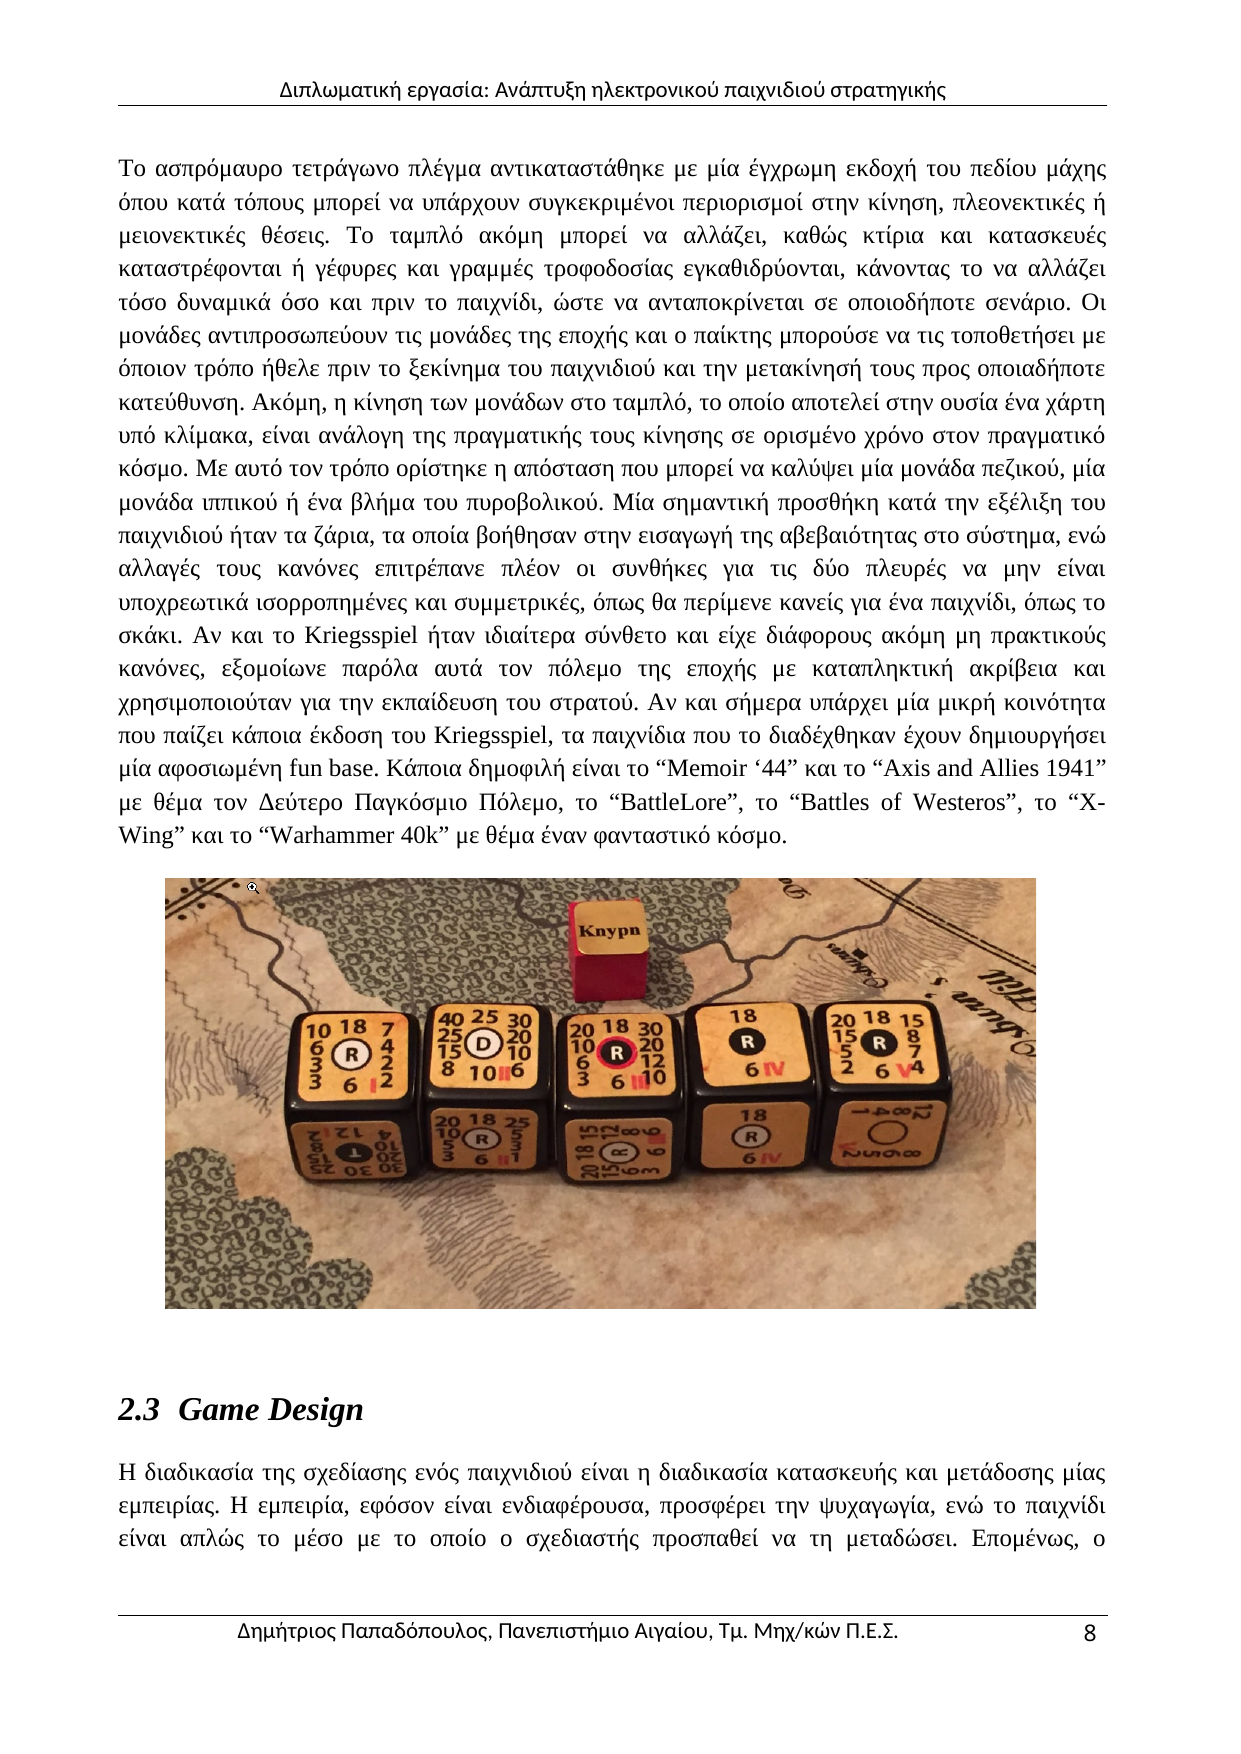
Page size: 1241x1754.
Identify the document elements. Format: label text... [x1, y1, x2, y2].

subtitle Game Design [118, 1389, 1113, 1428]
text Το ασπρόμαυρο τετράγωνο πλέγμα αντικαταστάθηκε με μία έγχρωμη εκδοχή του πεδίου μάχης όπου κατά τόπους μπορεί να υπάρχουν συγκεκριμένοι περιορισμοί στην κίνηση, πλεονεκτικές ή μειονεκτικές θέσεις. Το ταμπλό ακόμη μπορεί να αλλάζει, καθώς κτίρια και κατασκευές καταστρέφονται ή γέφυρες και γραμμές τροφοδοσίας εγκαθιδρύονται, κάνοντας το να αλλάζει τόσο δυναμικά όσο και πριν το παιχνίδι, ώστε να ανταποκρίνεται σε οποιοδήποτε σενάριο. Οι μονάδες αντιπροσωπεύουν τις μονάδες της εποχής και ο παίκτης μπορούσε να τις τοποθετήσει με όποιον τρόπο ήθελε πριν το ξεκίνημα του παιχνιδιού και την μετακίνησή τους προς οποιαδήποτε κατεύθυνση. Ακόμη, η κίνηση των μονάδων στο ταμπλό, το οποίο αποτελεί στην ουσία ένα χάρτη υπό κλίμακα, είναι ανάλογη της πραγματικής τους κίνησης σε ορισμένο χρόνο στον πραγματικό κόσμο. Με αυτό τον τρόπο ορίστηκε η απόσταση που μπορεί να καλύψει μία μονάδα πεζικού, μία μονάδα ιππικού ή ένα βλήμα του πυροβολικού. Μία σημαντική προσθήκη κατά την εξέλιξη του παιχνιδιού ήταν τα ζάρια, τα οποία βοήθησαν στην εισαγωγή της αβεβαιότητας στο σύστημα, ενώ αλλαγές τους κανόνες επιτρέπανε πλέον οι συνθήκες για τις δύο πλευρές να μην είναι υποχρεωτικά ισορροπημένες και συμμετρικές, όπως θα περίμενε κανείς για ένα παιχνίδι, όπως το σκάκι. Αν και το Kriegsspiel ήταν ιδιαίτερα σύνθετο και είχε διάφορους ακόμη μη πρακτικούς κανόνες, εξομοίωνε παρόλα αυτά τον πόλεμο της εποχής με καταπληκτική ακρίβεια και χρησιμοποιούταν για την εκπαίδευση του στρατού. Αν και σήμερα υπάρχει μία μικρή κοινότητα που παίζει κάποια έκδοση του Kriegsspiel, τα παιχνίδια που το διαδέχθηκαν έχουν δημιουργήσει μία αφοσιωμένη fun base. Κάποια δημοφιλή είναι το “Memoir ‘44” και το “Axis and Allies 1941” με θέμα τον Δεύτερο Παγκόσμιο Πόλεμο, το “BattleLore”, το “Battles of Westeros”, το “X-Wing” και το “Warhammer 40k” με θέμα έναν φανταστικό κόσμο. [118, 150, 1107, 850]
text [118, 1453, 1107, 1553]
picture [165, 878, 1037, 1309]
